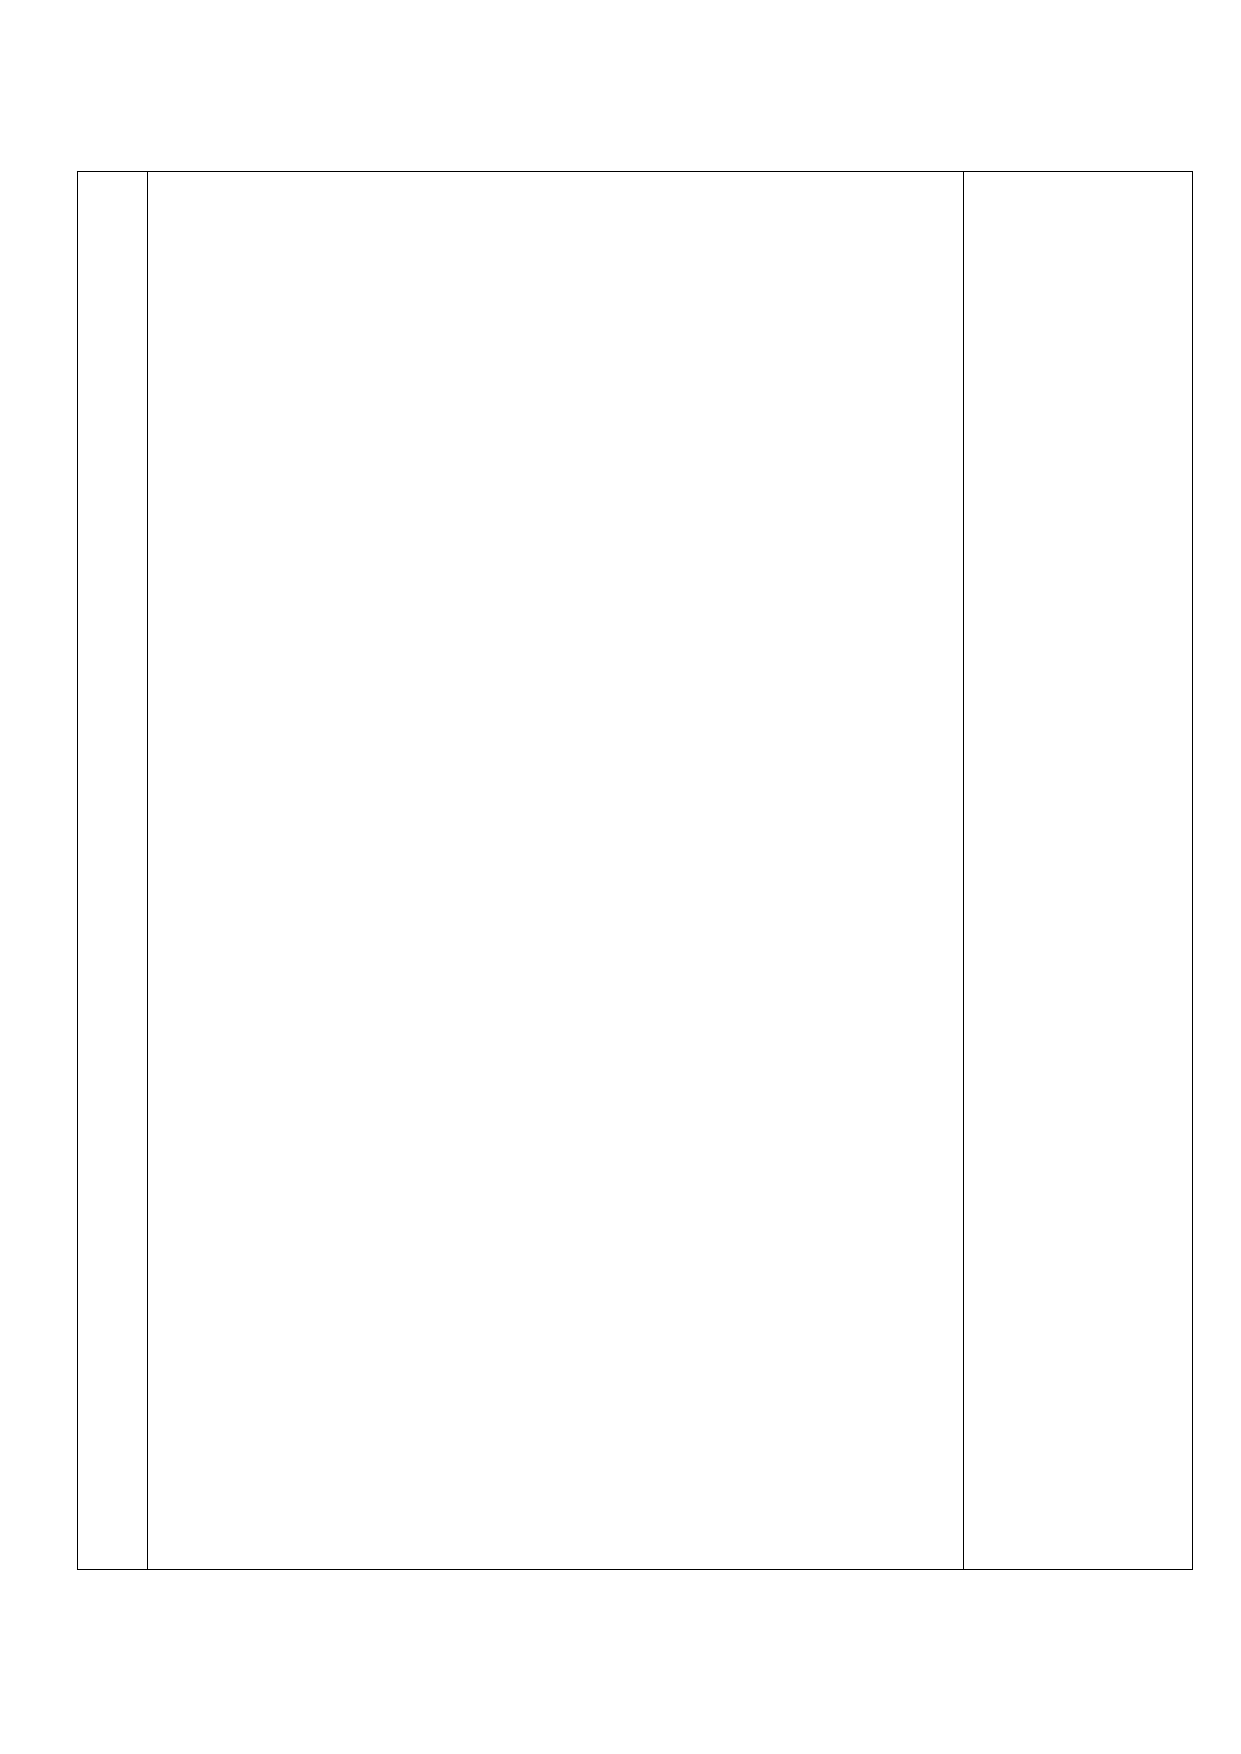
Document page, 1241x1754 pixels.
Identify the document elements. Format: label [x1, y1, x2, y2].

table_cell [964, 172, 1192, 1569]
table_cell [148, 172, 963, 1569]
